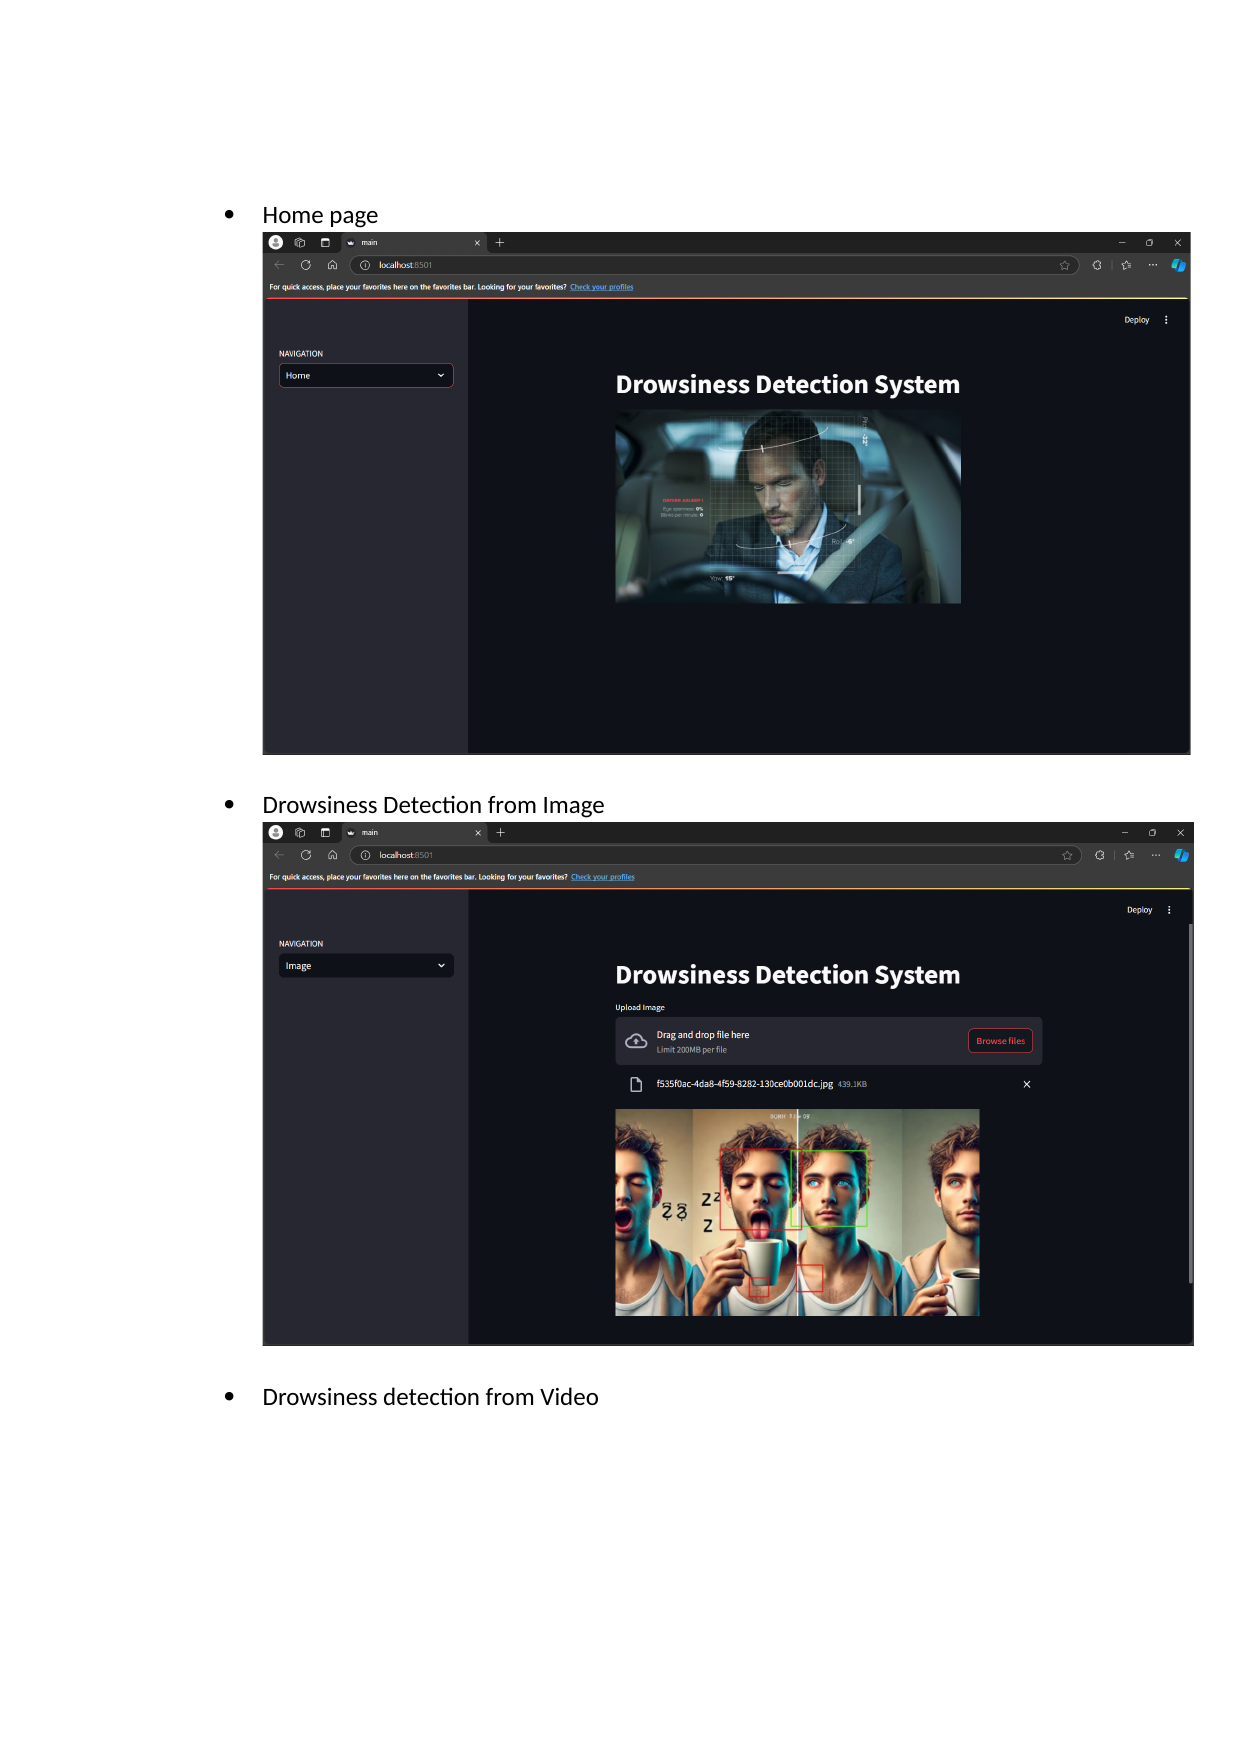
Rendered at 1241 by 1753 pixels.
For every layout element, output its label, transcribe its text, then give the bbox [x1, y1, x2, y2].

list Drowsiness detection from Video [225, 1381, 1128, 1411]
list Home page [225, 199, 1128, 230]
picture [262, 232, 1191, 755]
list Drowsiness Detection from Image [225, 789, 1128, 820]
picture [262, 822, 1194, 1346]
